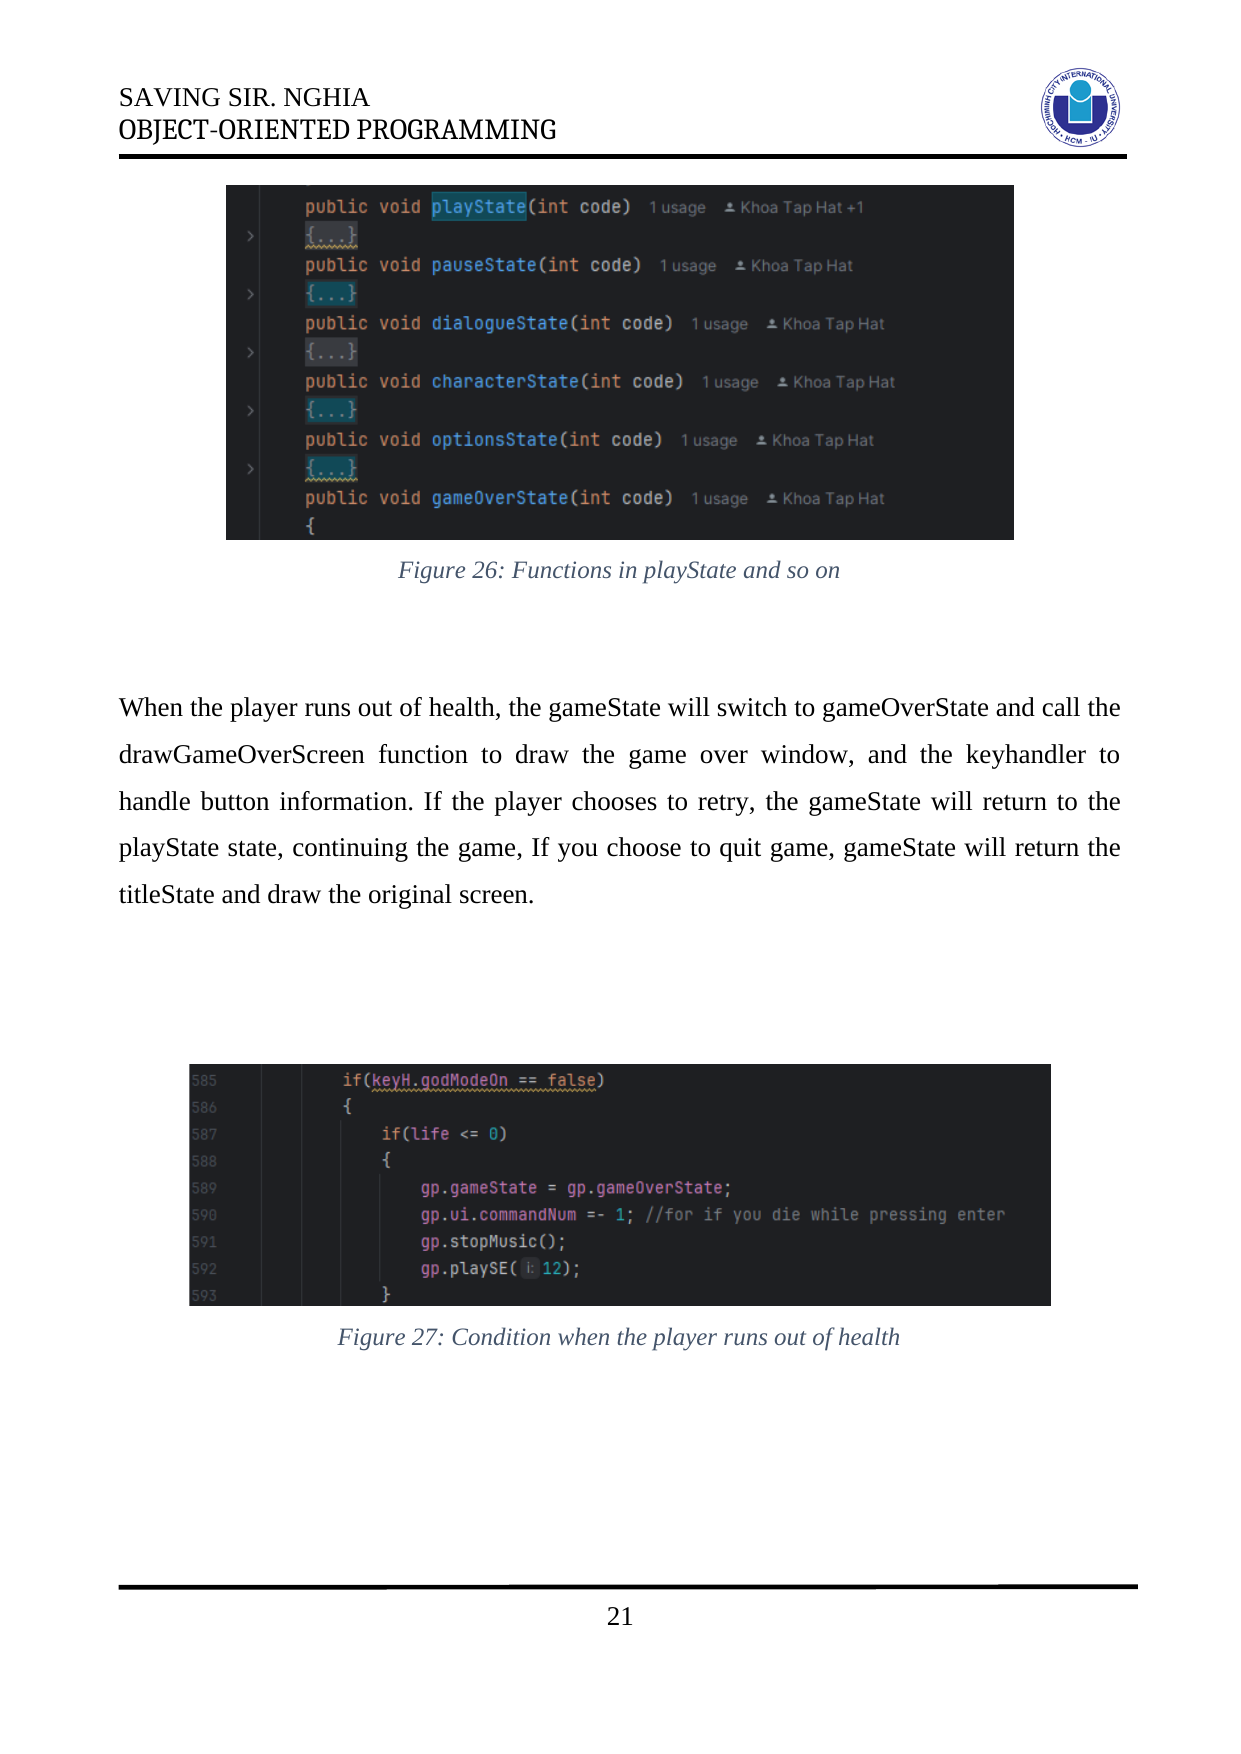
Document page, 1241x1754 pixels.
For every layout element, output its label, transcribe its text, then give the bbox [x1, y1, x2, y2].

text Figure 27: Condition when the player runs out of health [118, 1322, 1122, 1350]
picture [189, 1064, 1051, 1306]
picture [226, 185, 1014, 540]
text When the player runs out of health, the gameState will switch to gameOverState and call the drawGameOverScreen function to draw the game over window, and the keyhandler to handle button information. If the player chooses to retry, the gameState will return to the playState state, continuing the game, If you choose to quit game, gameState will return the titleState and draw the original screen. [118, 691, 1122, 909]
picture [1038, 66, 1122, 149]
text Figure 26: Functions in playState and so on [118, 555, 1122, 584]
